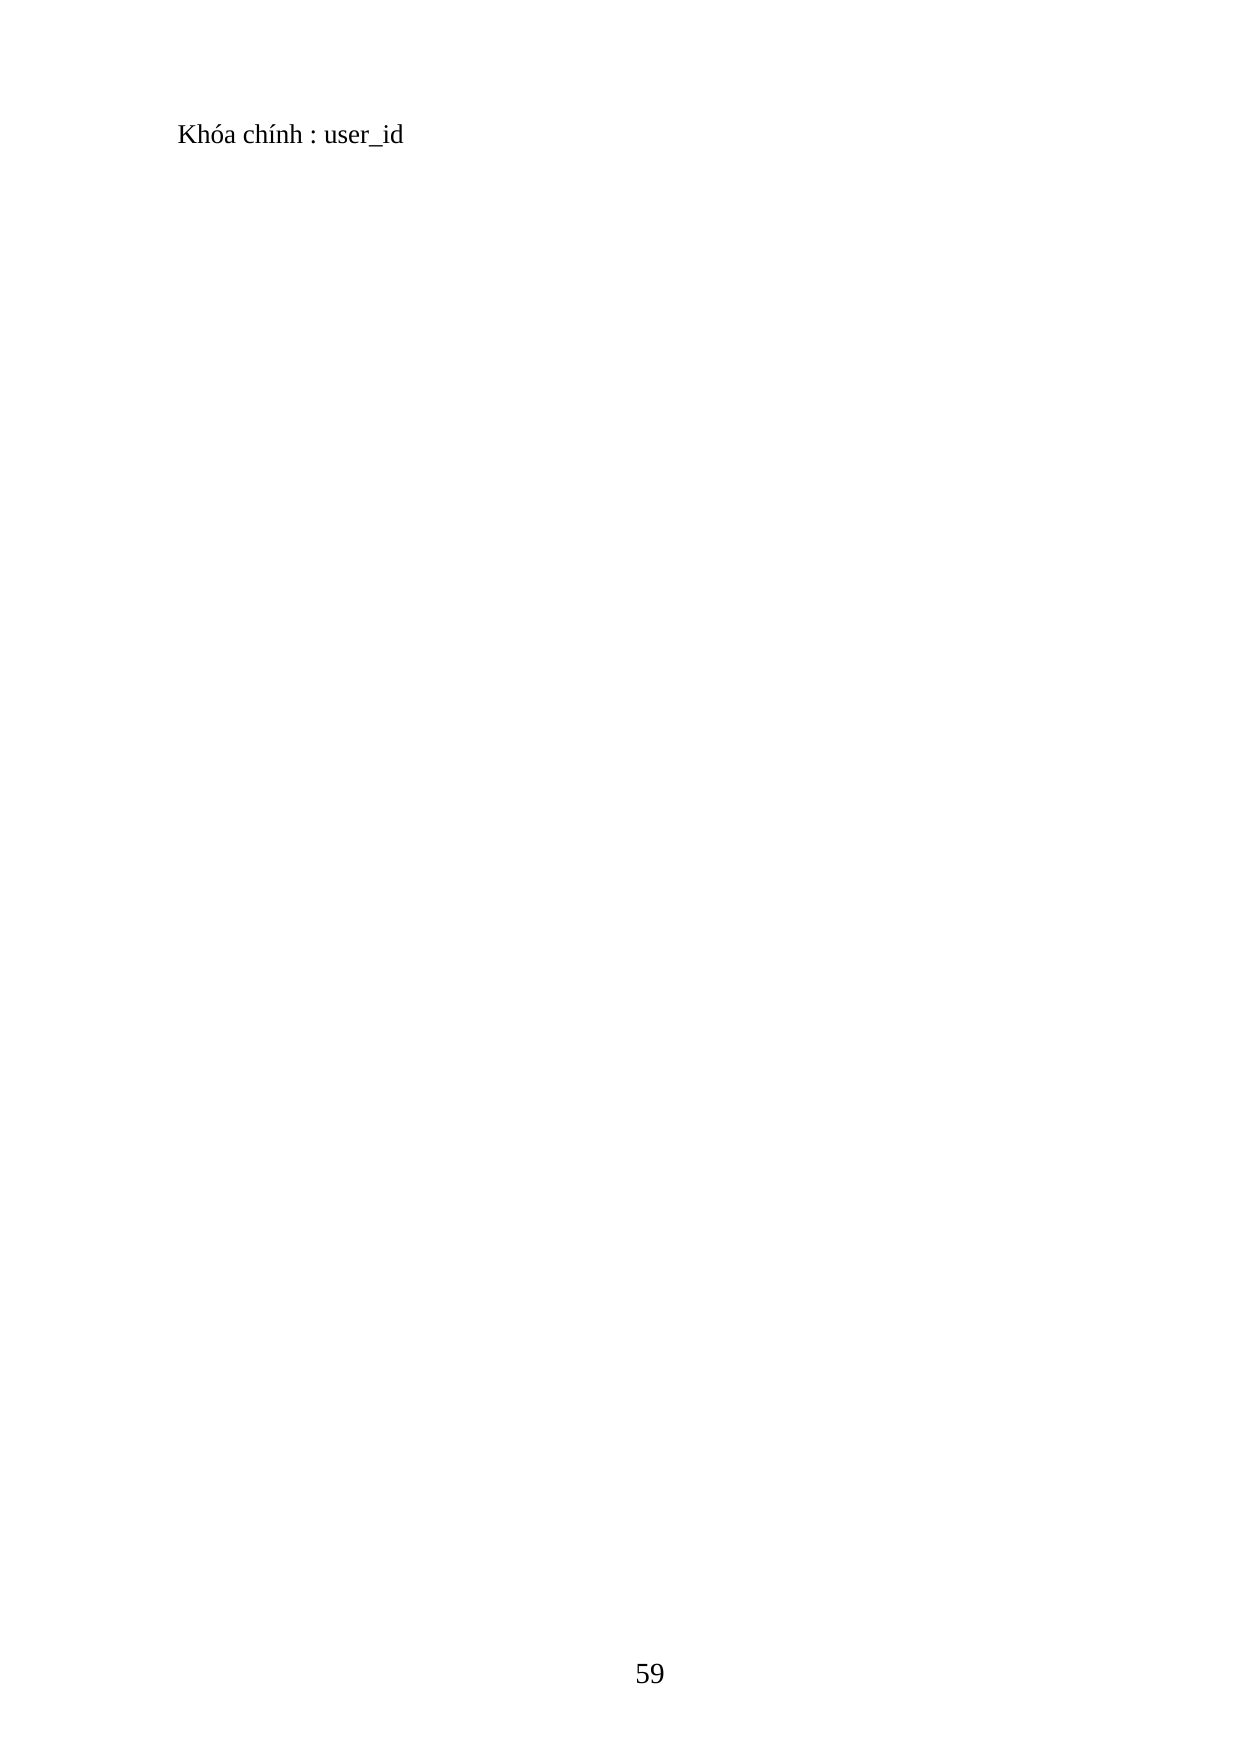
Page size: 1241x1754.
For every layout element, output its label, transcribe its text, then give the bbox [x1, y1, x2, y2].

text Khóa chính : user_id [177, 118, 1122, 149]
